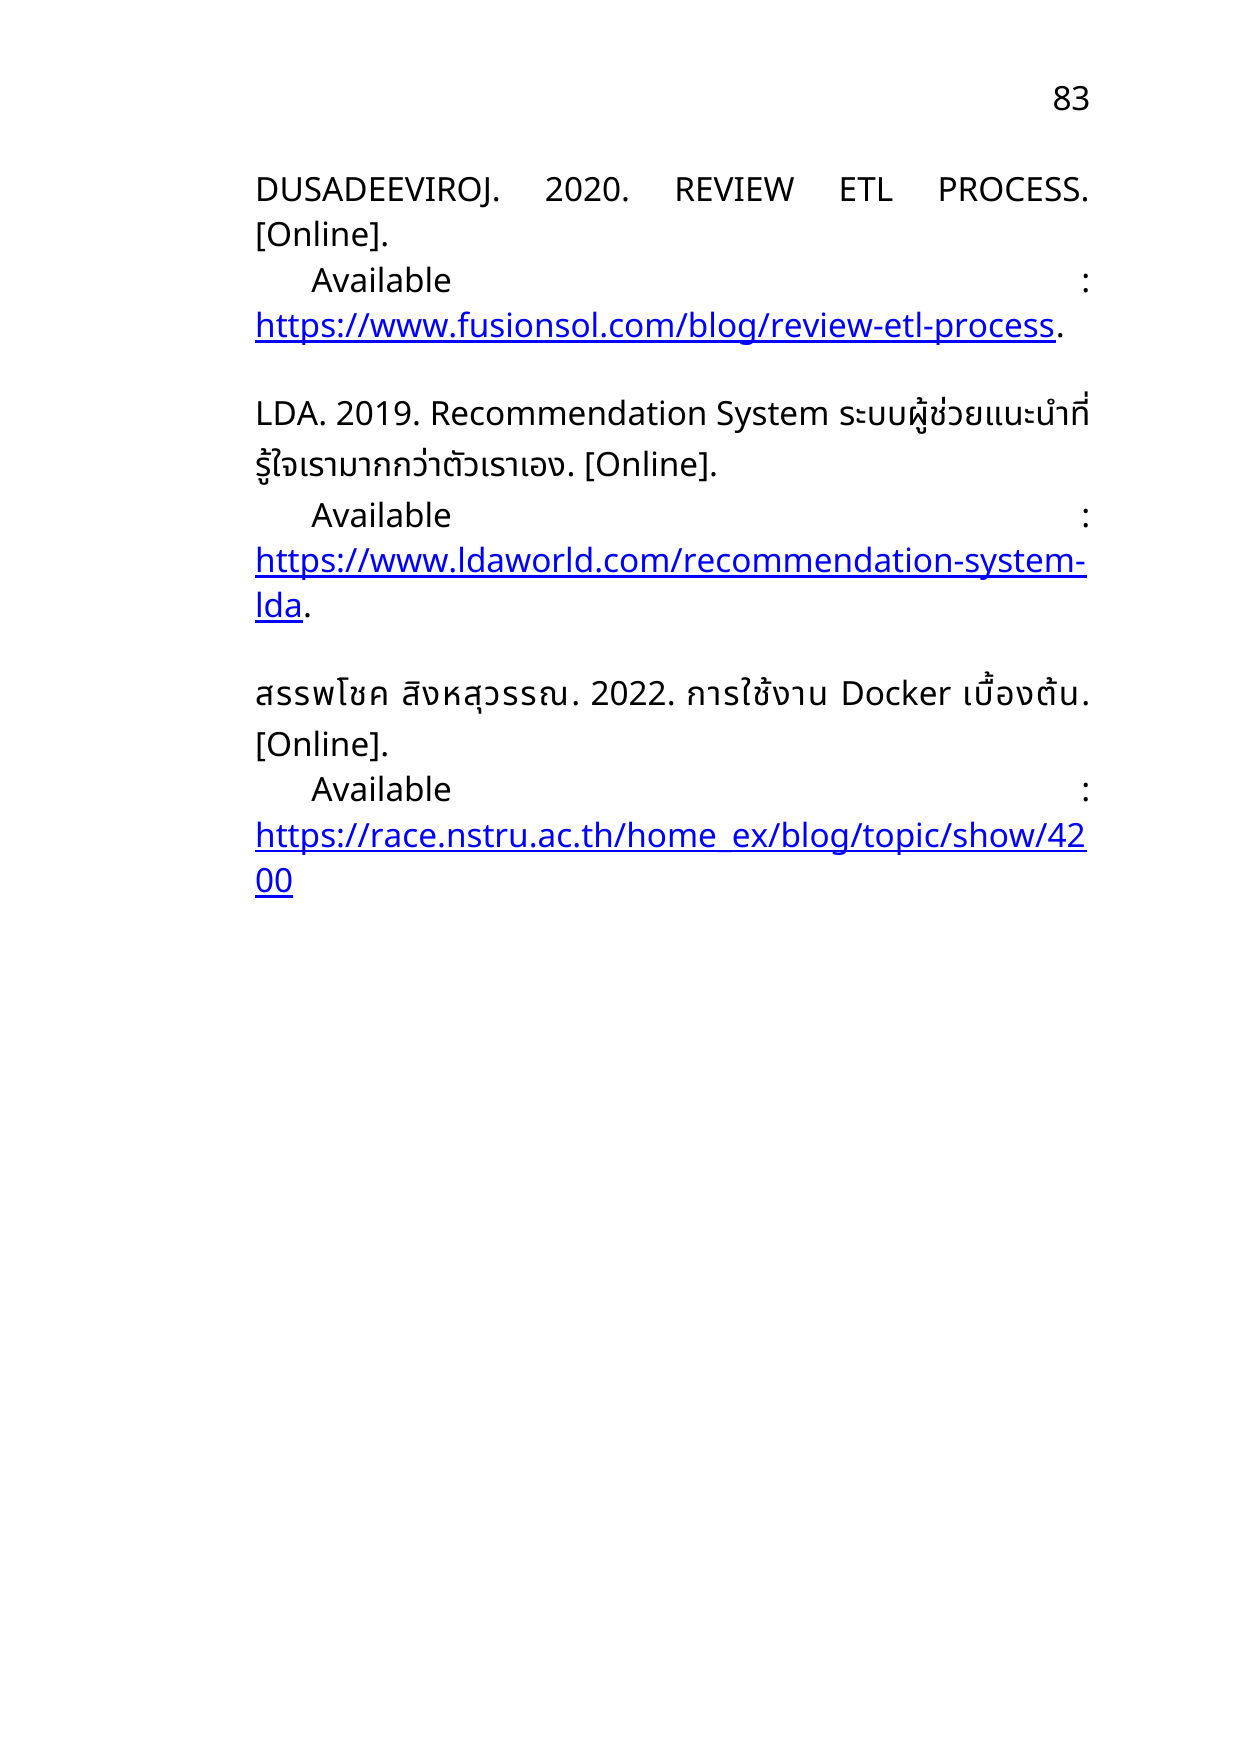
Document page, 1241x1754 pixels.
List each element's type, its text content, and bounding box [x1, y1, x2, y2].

text สรรพโชค สิงหสุวรรณ. 2022. การใช้งาน Docker เบื้องต้น. [Online]. [255, 670, 1090, 766]
text Available : https://www.fusionsol.com/blog/review-etl-process. [255, 257, 1090, 347]
text LDA. 2019. Recommendation System ระบบผู้ช่วยแนะนำที่รู้ใจเรามากกว่าตัวเราเอง. [Online]. [255, 390, 1090, 491]
text DUSADEEVIROJ. 2020. REVIEW ETL PROCESS. [Online]. [255, 166, 1090, 257]
text Available : https://race.nstru.ac.th/home_ex/blog/topic/show/4200 [255, 766, 1090, 902]
text Available : https://www.ldaworld.com/recommendation-system-lda. [255, 491, 1090, 628]
